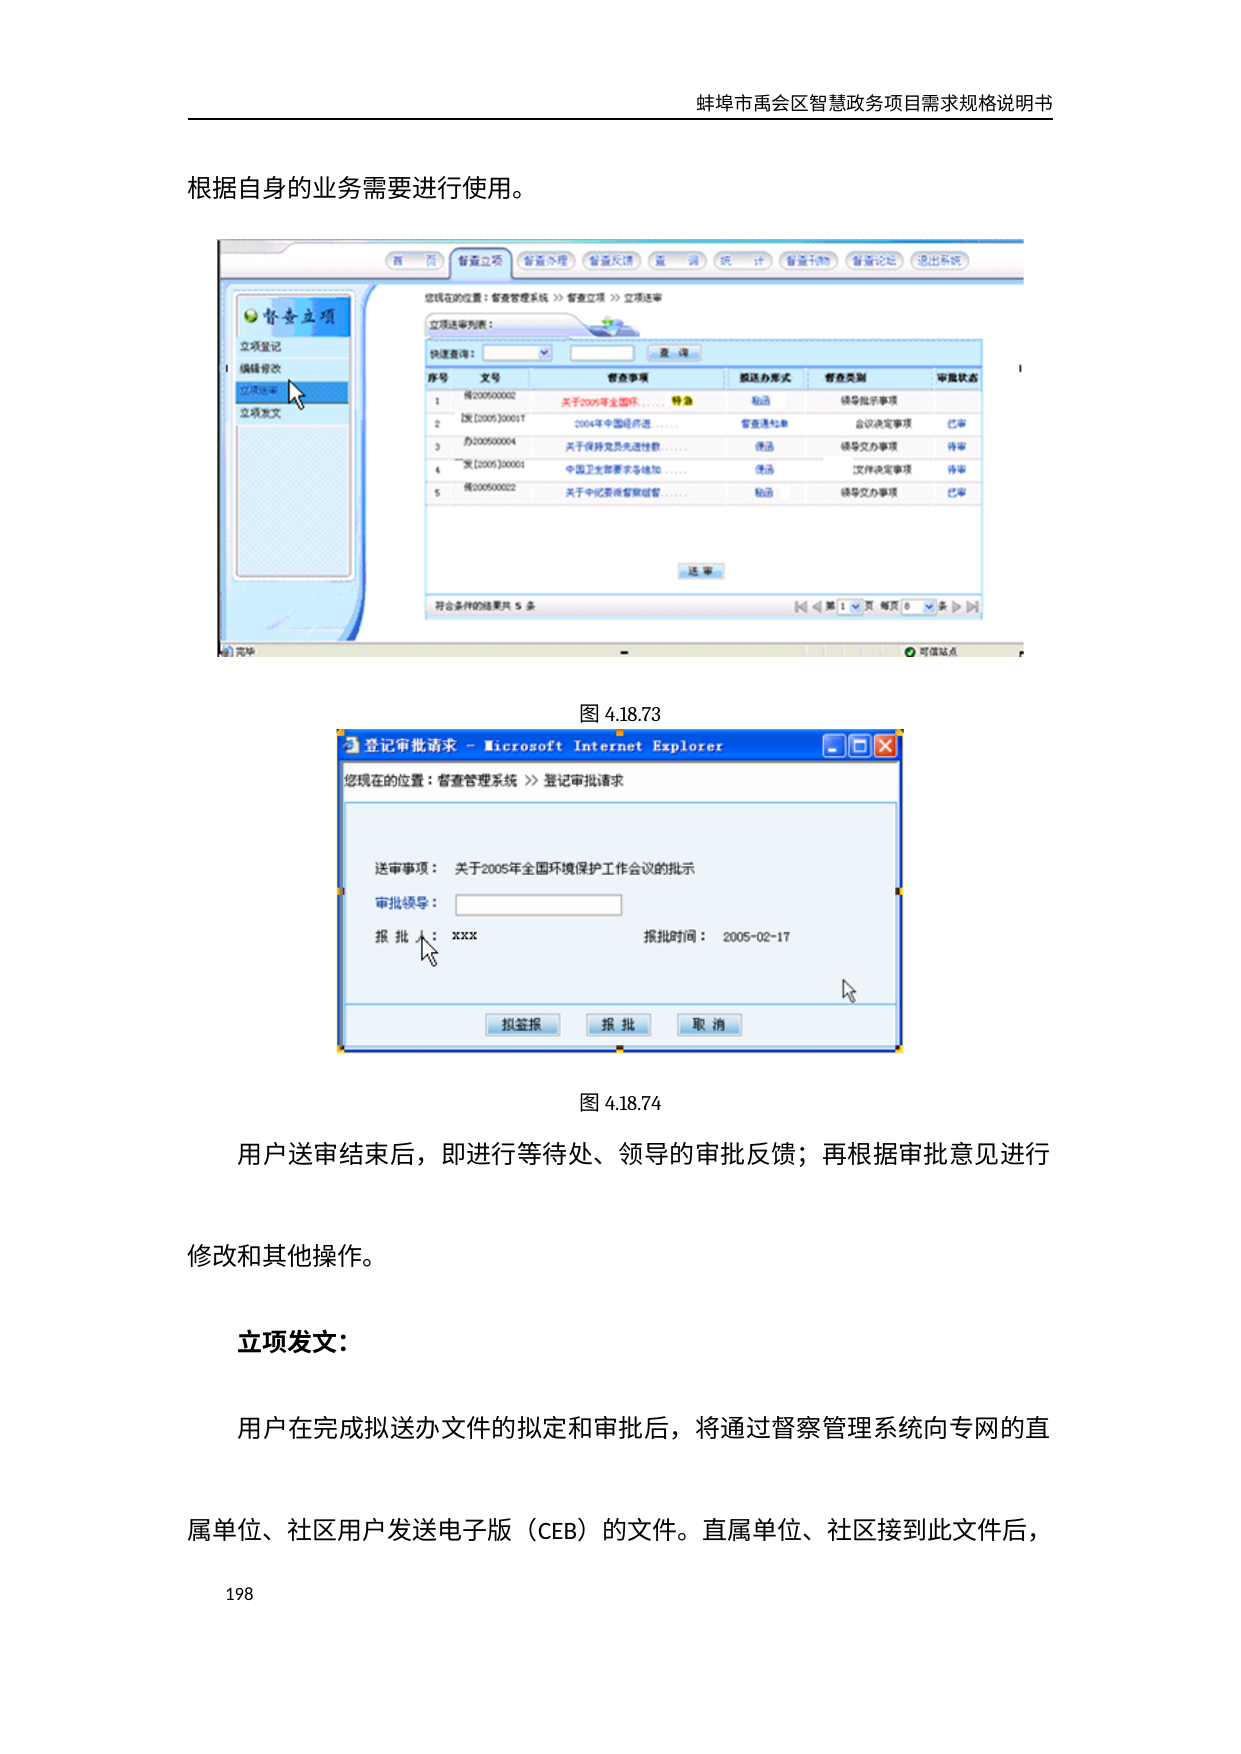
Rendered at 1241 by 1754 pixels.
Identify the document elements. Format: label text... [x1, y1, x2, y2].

text 用户送审结束后，即进行等待处、领导的审批反馈；再根据审批意见进行修改和其他操作。 [187, 1118, 1053, 1288]
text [187, 1392, 1053, 1562]
picture [216, 239, 1024, 657]
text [187, 153, 1053, 221]
picture [336, 729, 904, 1054]
text 立项发文： [187, 1306, 1053, 1374]
